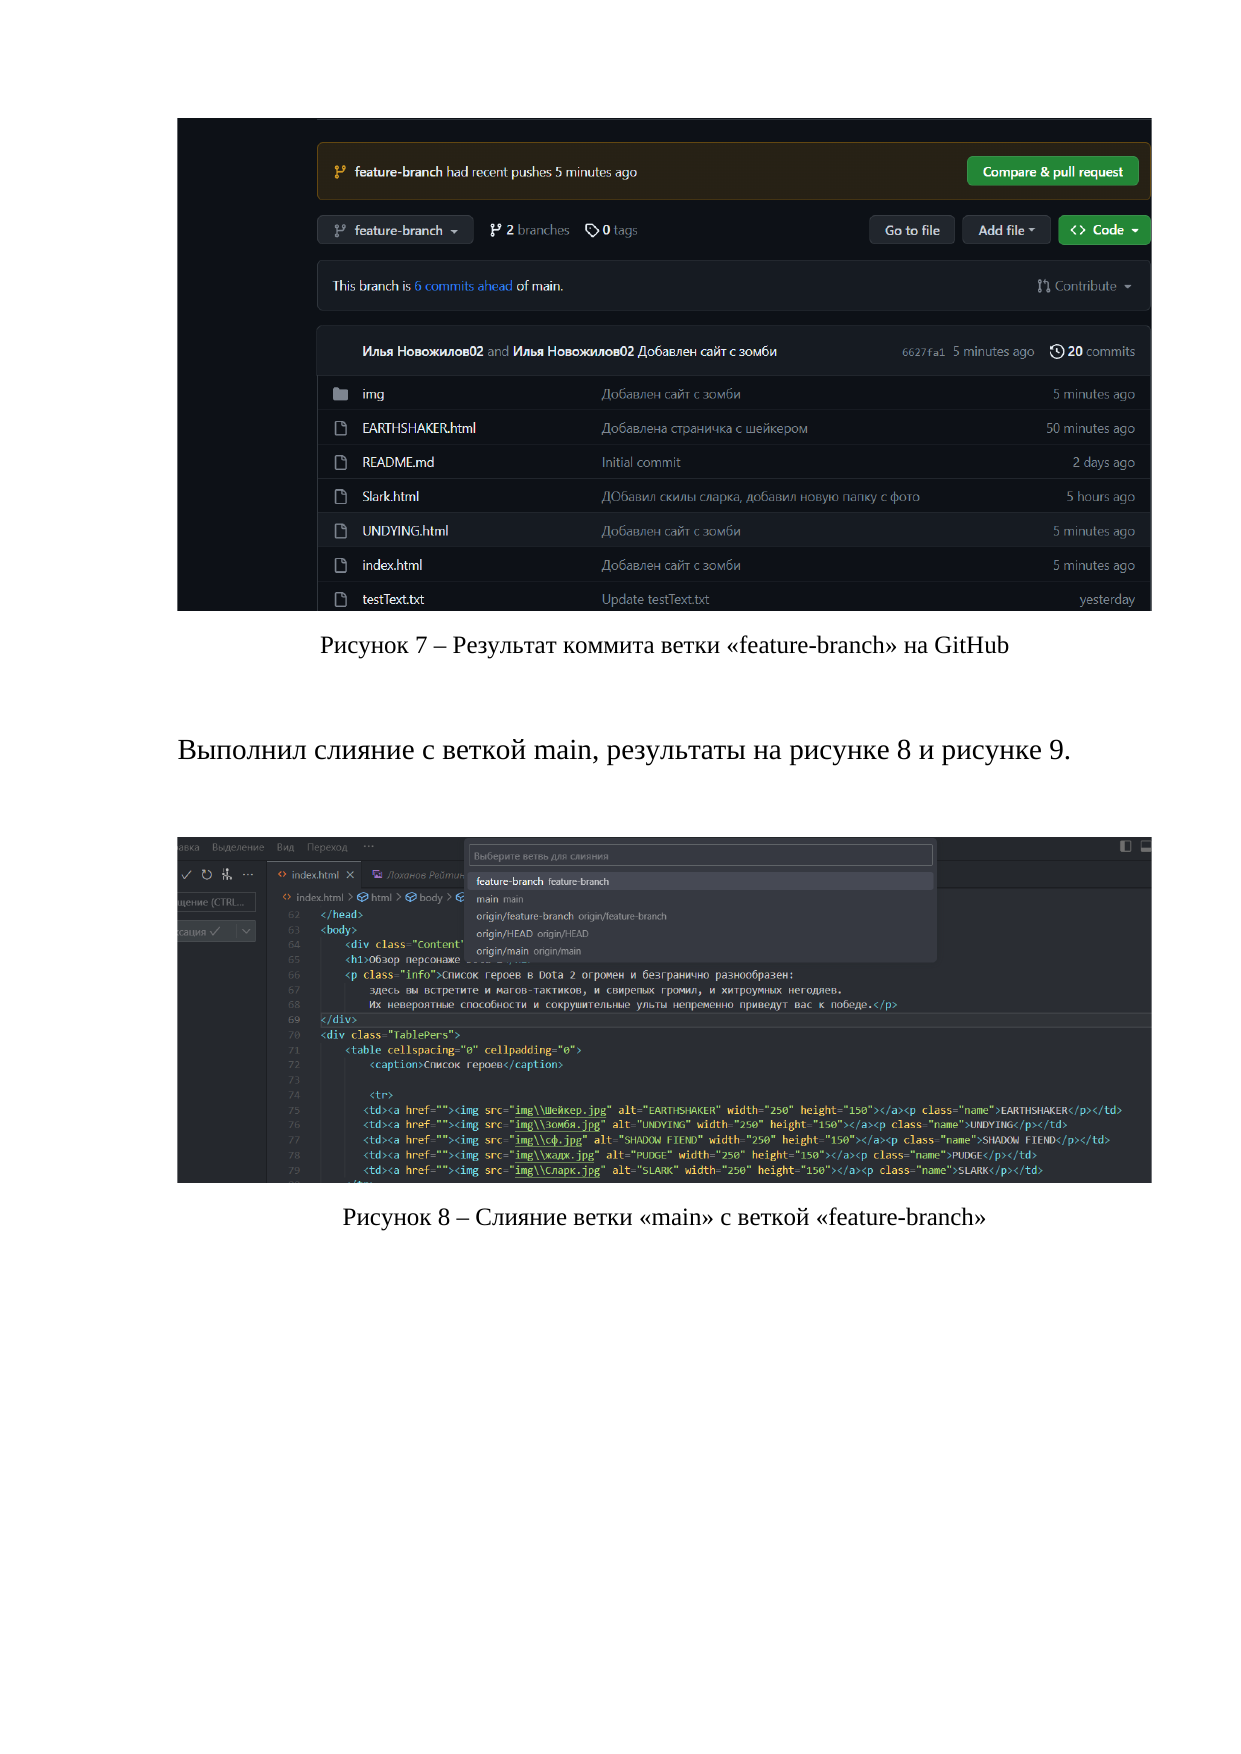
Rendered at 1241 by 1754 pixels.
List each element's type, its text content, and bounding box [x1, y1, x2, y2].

text Рисунок 7 – Результат коммита ветки «feature-branch» на GitHub [177, 630, 1152, 658]
picture [177, 118, 1152, 611]
picture [177, 837, 1152, 1183]
text Выполнил слияние с веткой main, результаты на рисунке 8 и рисунке 9. [177, 732, 1152, 766]
